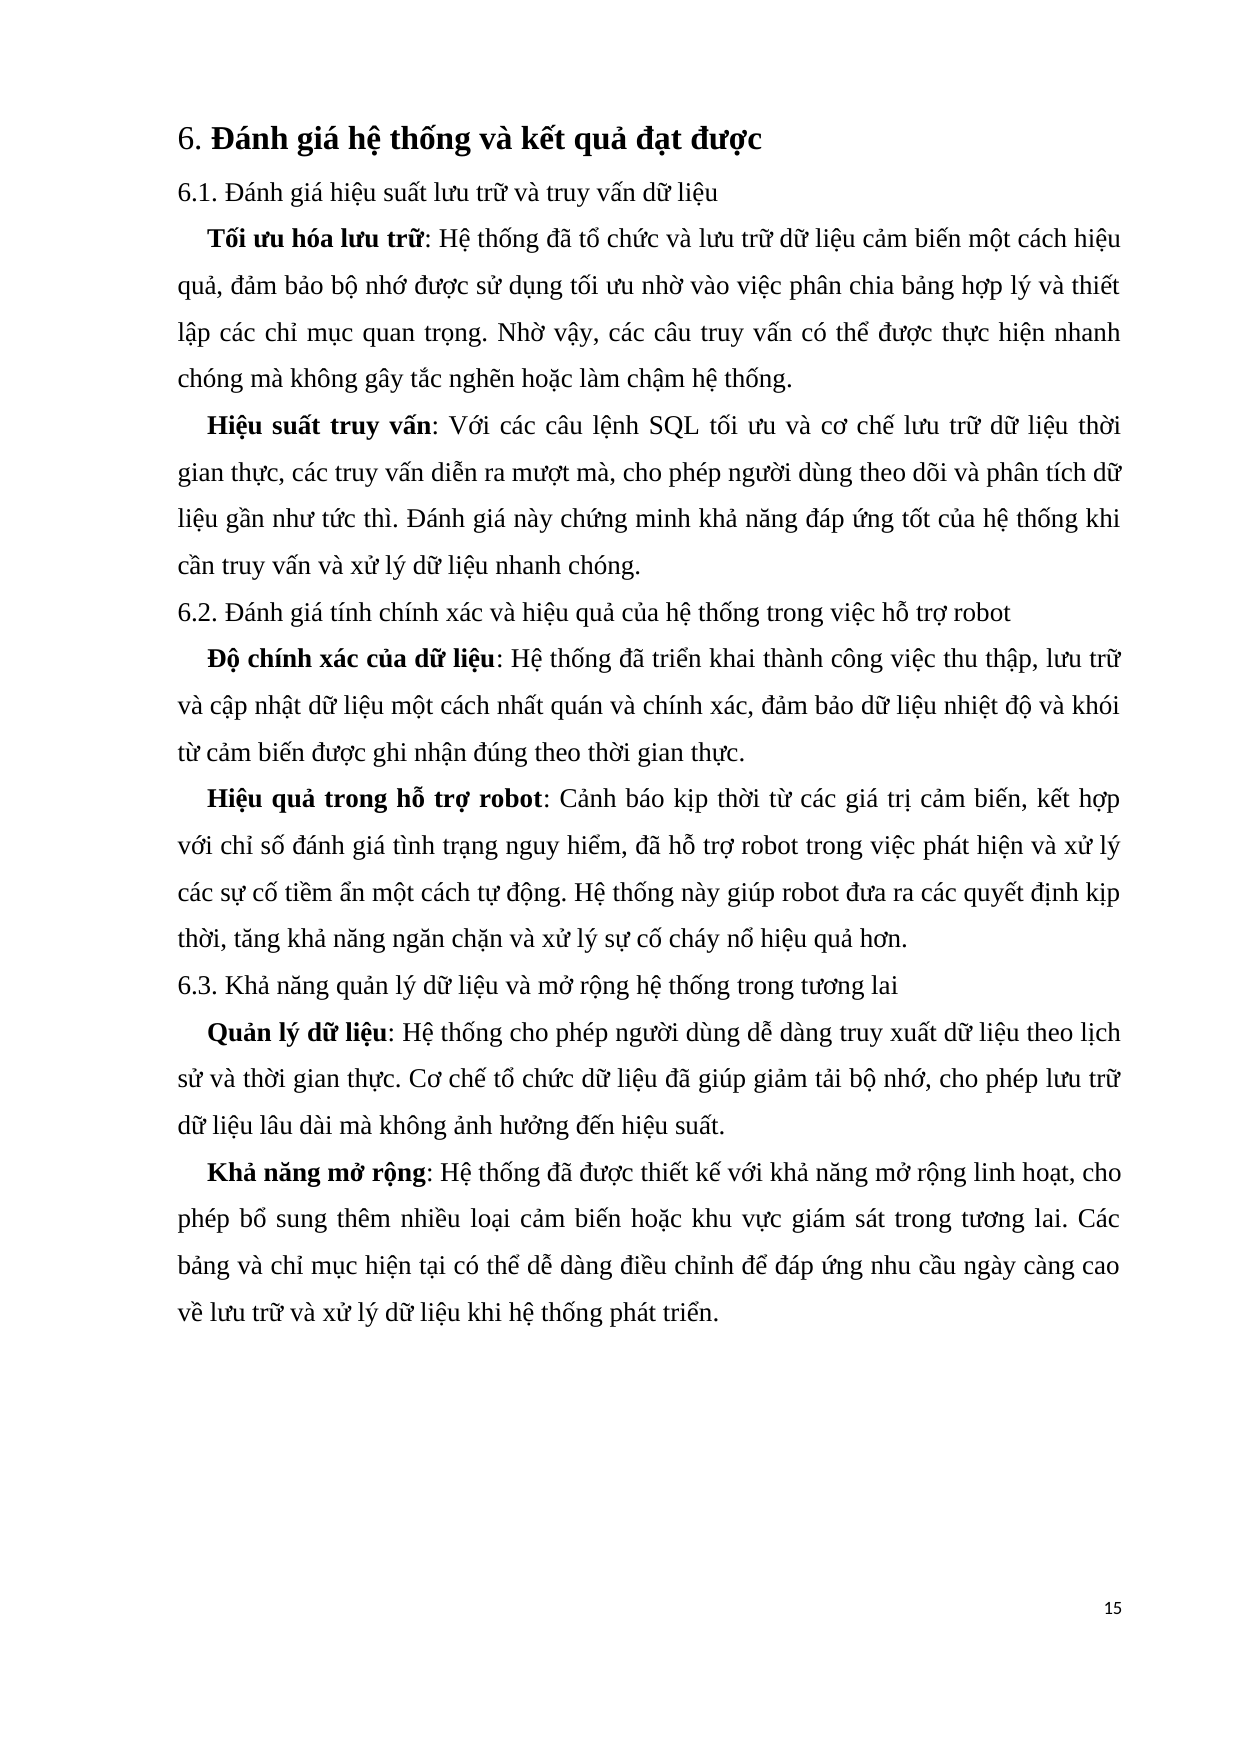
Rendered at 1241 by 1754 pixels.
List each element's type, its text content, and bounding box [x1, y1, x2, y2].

text Hiệu quả trong hỗ trợ robot: Cảnh báo kịp thời từ các giá trị cảm biến, kết hợp với chỉ số đánh giá tình trạng nguy hiểm, đã hỗ trợ robot trong việc phát hiện và xử lý các sự cố tiềm ẩn một cách tự động. Hệ thống này giúp robot đưa ra các quyết định kịp thời, tăng khả năng ngăn chặn và xử lý sự cố cháy nổ hiệu quả hơn. [177, 782, 1122, 953]
subtitle 6.2. Đánh giá tính chính xác và hiệu quả của hệ thống trong việc hỗ trợ robot [177, 596, 1122, 627]
text Tối ưu hóa lưu trữ: Hệ thống đã tổ chức và lưu trữ dữ liệu cảm biến một cách hiệu quả, đảm bảo bộ nhớ được sử dụng tối ưu nhờ vào việc phân chia bảng hợp lý và thiết lập các chỉ mục quan trọng. Nhờ vậy, các câu truy vấn có thể được thực hiện nhanh chóng mà không gây tắc nghẽn hoặc làm chậm hệ thống. [177, 222, 1122, 393]
subtitle 6. Đánh giá hệ thống và kết quả đạt được [177, 118, 1122, 156]
subtitle 6.1. Đánh giá hiệu suất lưu trữ và truy vấn dữ liệu [177, 176, 1122, 207]
subtitle 6.3. Khả năng quản lý dữ liệu và mở rộng hệ thống trong tương lai [177, 969, 1122, 1000]
text Hiệu suất truy vấn: Với các câu lệnh SQL tối ưu và cơ chế lưu trữ dữ liệu thời gian thực, các truy vấn diễn ra mượt mà, cho phép người dùng theo dõi và phân tích dữ liệu gần như tức thì. Đánh giá này chứng minh khả năng đáp ứng tốt của hệ thống khi cần truy vấn và xử lý dữ liệu nhanh chóng. [177, 409, 1122, 580]
text Khả năng mở rộng: Hệ thống đã được thiết kế với khả năng mở rộng linh hoạt, cho phép bổ sung thêm nhiều loại cảm biến hoặc khu vực giám sát trong tương lai. Các bảng và chỉ mục hiện tại có thể dễ dàng điều chỉnh để đáp ứng nhu cầu ngày càng cao về lưu trữ và xử lý dữ liệu khi hệ thống phát triển. [177, 1156, 1122, 1327]
text Quản lý dữ liệu: Hệ thống cho phép người dùng dễ dàng truy xuất dữ liệu theo lịch sử và thời gian thực. Cơ chế tổ chức dữ liệu đã giúp giảm tải bộ nhớ, cho phép lưu trữ dữ liệu lâu dài mà không ảnh hưởng đến hiệu suất. [177, 1016, 1122, 1140]
text Độ chính xác của dữ liệu: Hệ thống đã triển khai thành công việc thu thập, lưu trữ và cập nhật dữ liệu một cách nhất quán và chính xác, đảm bảo dữ liệu nhiệt độ và khói từ cảm biến được ghi nhận đúng theo thời gian thực. [177, 642, 1122, 767]
